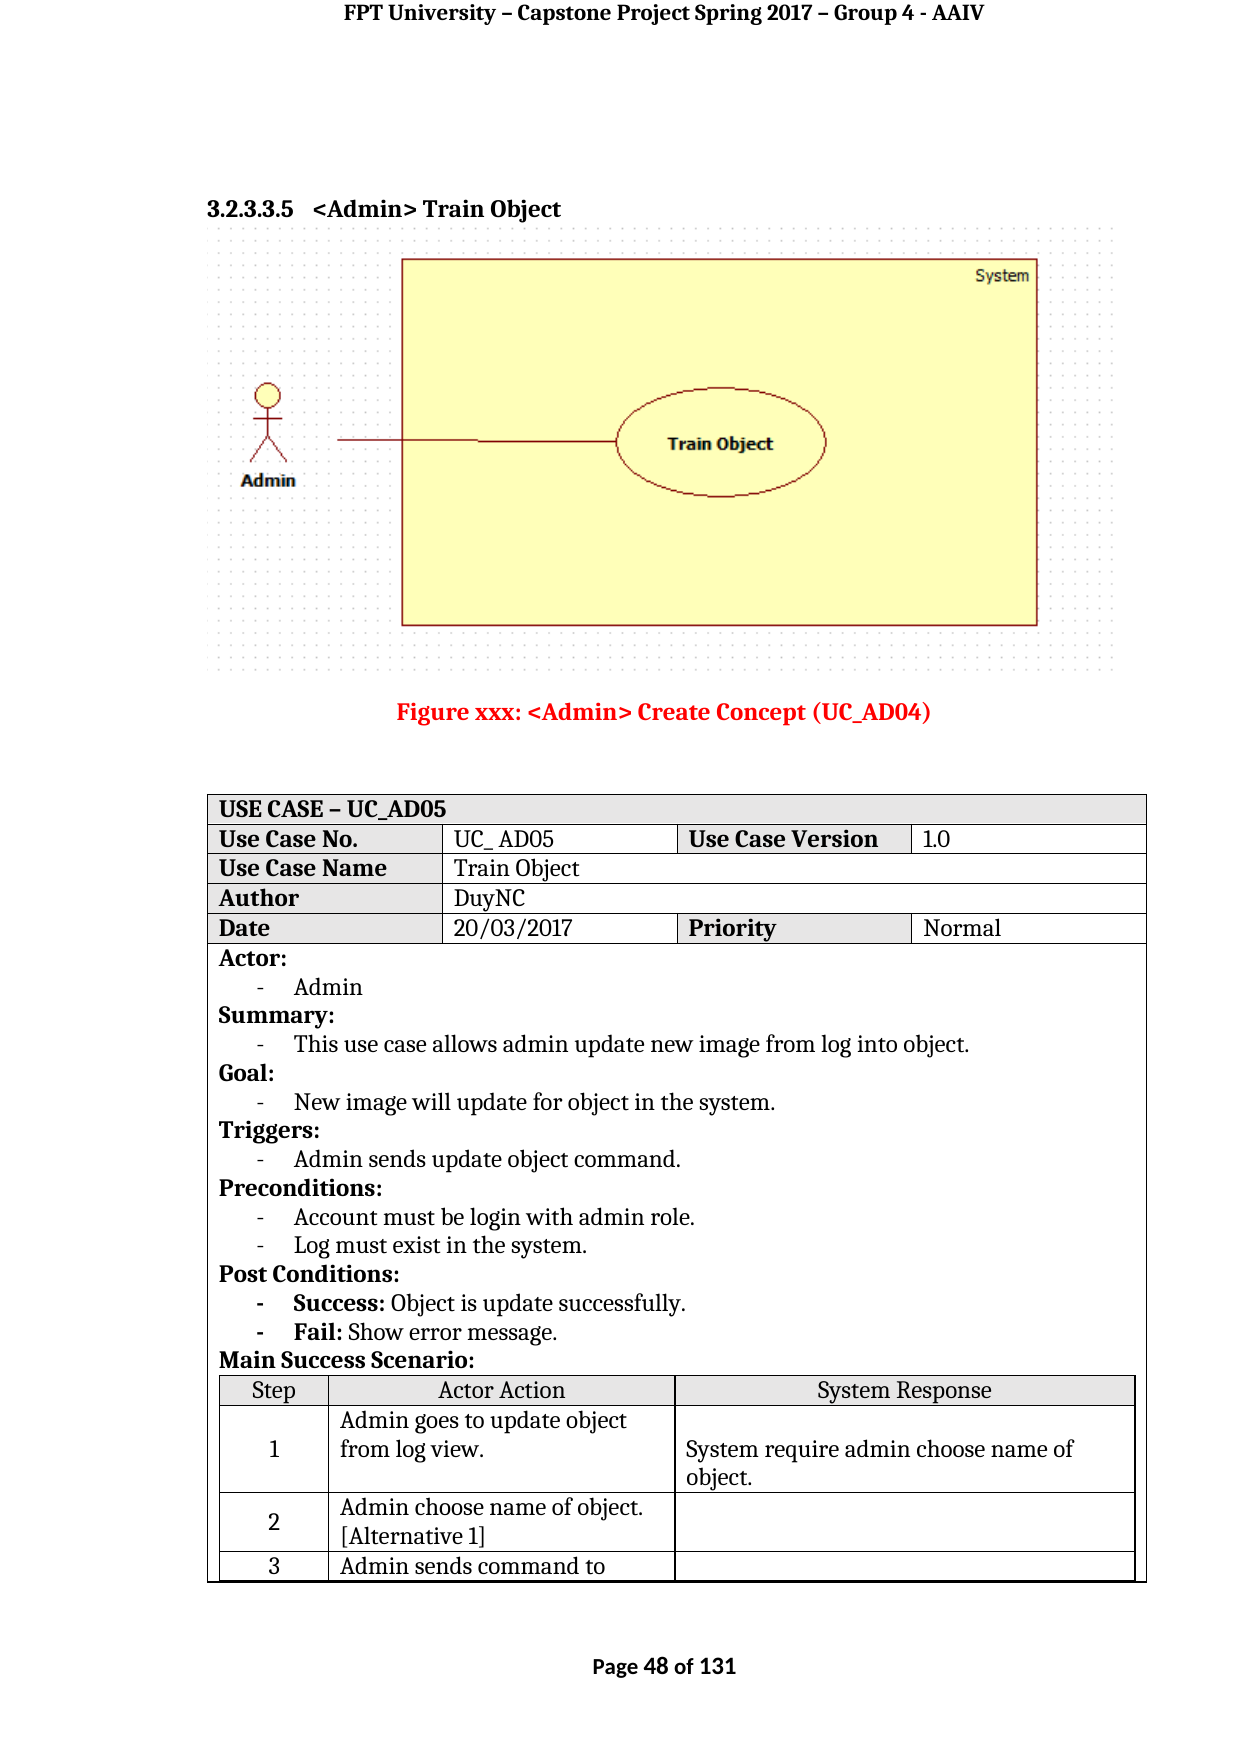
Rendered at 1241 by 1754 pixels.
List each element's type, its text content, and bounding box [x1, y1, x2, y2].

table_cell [208, 944, 1146, 1581]
table_cell Normal [912, 914, 1146, 943]
table_cell Use Case Version [678, 825, 911, 853]
table_header USE CASE – UC_AD05 [208, 795, 1146, 823]
table_cell 1.0 [912, 825, 1146, 853]
table_cell UC_ AD05 [443, 825, 677, 853]
table_cell Date [208, 914, 442, 943]
text Figure xxx: <Admin> Create Concept (UC_AD04) [207, 698, 1122, 727]
picture [207, 225, 1122, 680]
table_cell Priority [678, 914, 911, 943]
table_cell 20/03/2017 [443, 914, 677, 943]
table_cell Train Object [443, 854, 1146, 883]
table_cell Use Case Name [208, 854, 442, 883]
subtitle <Admin> Train Object [207, 195, 1122, 223]
table_cell Use Case No. [208, 825, 442, 853]
table_cell DuyNC [443, 884, 1146, 913]
table_cell Author [208, 884, 442, 913]
